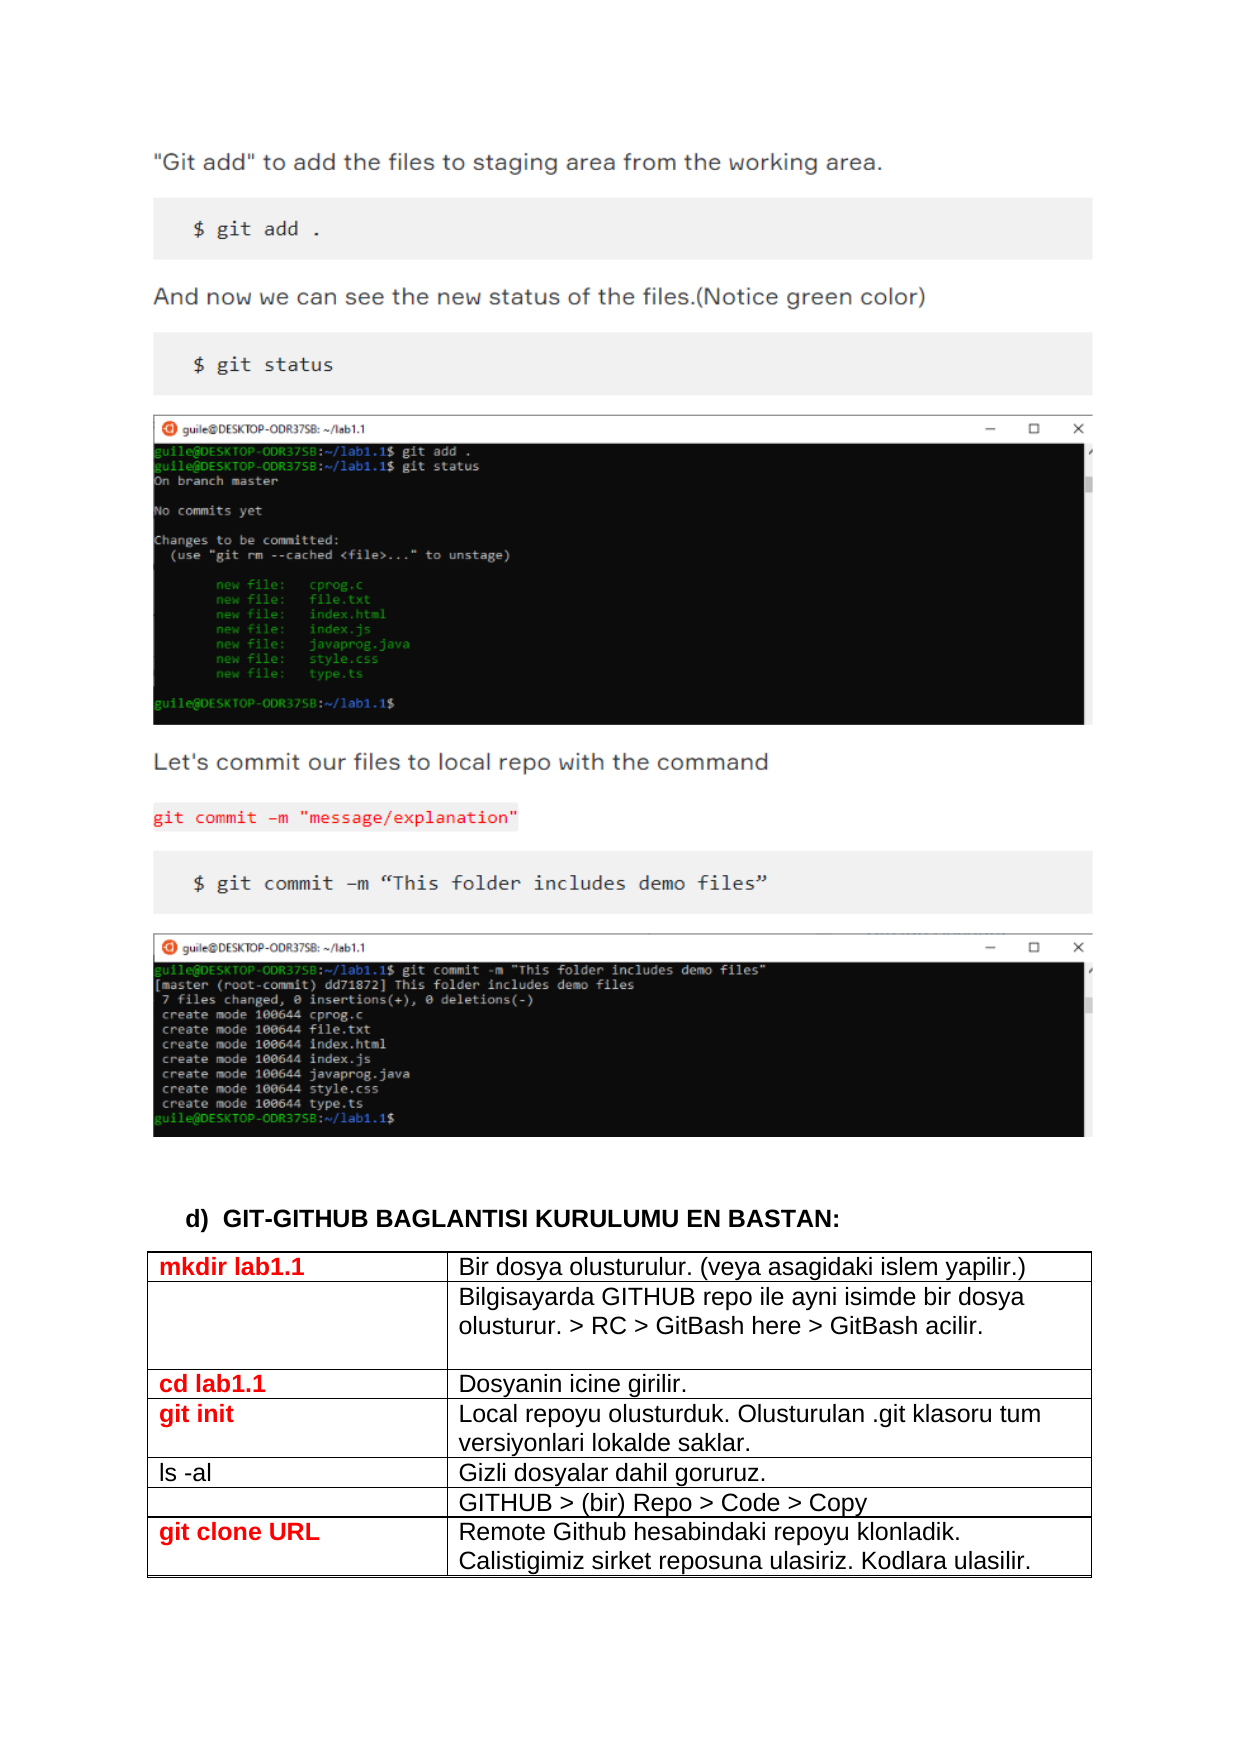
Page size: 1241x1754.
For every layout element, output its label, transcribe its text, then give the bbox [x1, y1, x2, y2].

table_cell cd lab1.1 [148, 1370, 447, 1398]
table_cell Remote Github hesabindaki repoyu klonladik. Calistigimiz sirket reposuna ulasiriz. Kodlara ulasilir. [448, 1518, 1091, 1575]
table_header mkdir lab1.1 [148, 1253, 447, 1281]
list GIT-GITHUB BAGLANTISI KURULUMU EN BASTAN: [185, 1204, 1093, 1232]
table_cell Gizli dosyalar dahil goruruz. [448, 1458, 1091, 1487]
picture [147, 147, 1093, 1137]
table_cell Bilgisayarda GITHUB repo ile ayni isimde bir dosya olusturur. > RC > GitBash here > GitBash acilir. [448, 1282, 1091, 1368]
table_cell git clone URL [148, 1518, 447, 1575]
table_header Bir dosya olusturulur. (veya asagidaki islem yapilir.) [448, 1253, 1091, 1281]
table_cell [148, 1282, 447, 1368]
table_cell ls -al [148, 1458, 447, 1487]
table_cell [148, 1488, 447, 1516]
table_cell Dosyanin icine girilir. [448, 1370, 1091, 1398]
table_cell Local repoyu olusturduk. Olusturulan .git klasoru tum versiyonlari lokalde saklar. [448, 1399, 1091, 1457]
table_cell GITHUB > (bir) Repo > Code > Copy [448, 1488, 1091, 1516]
table_cell git init [148, 1399, 447, 1457]
